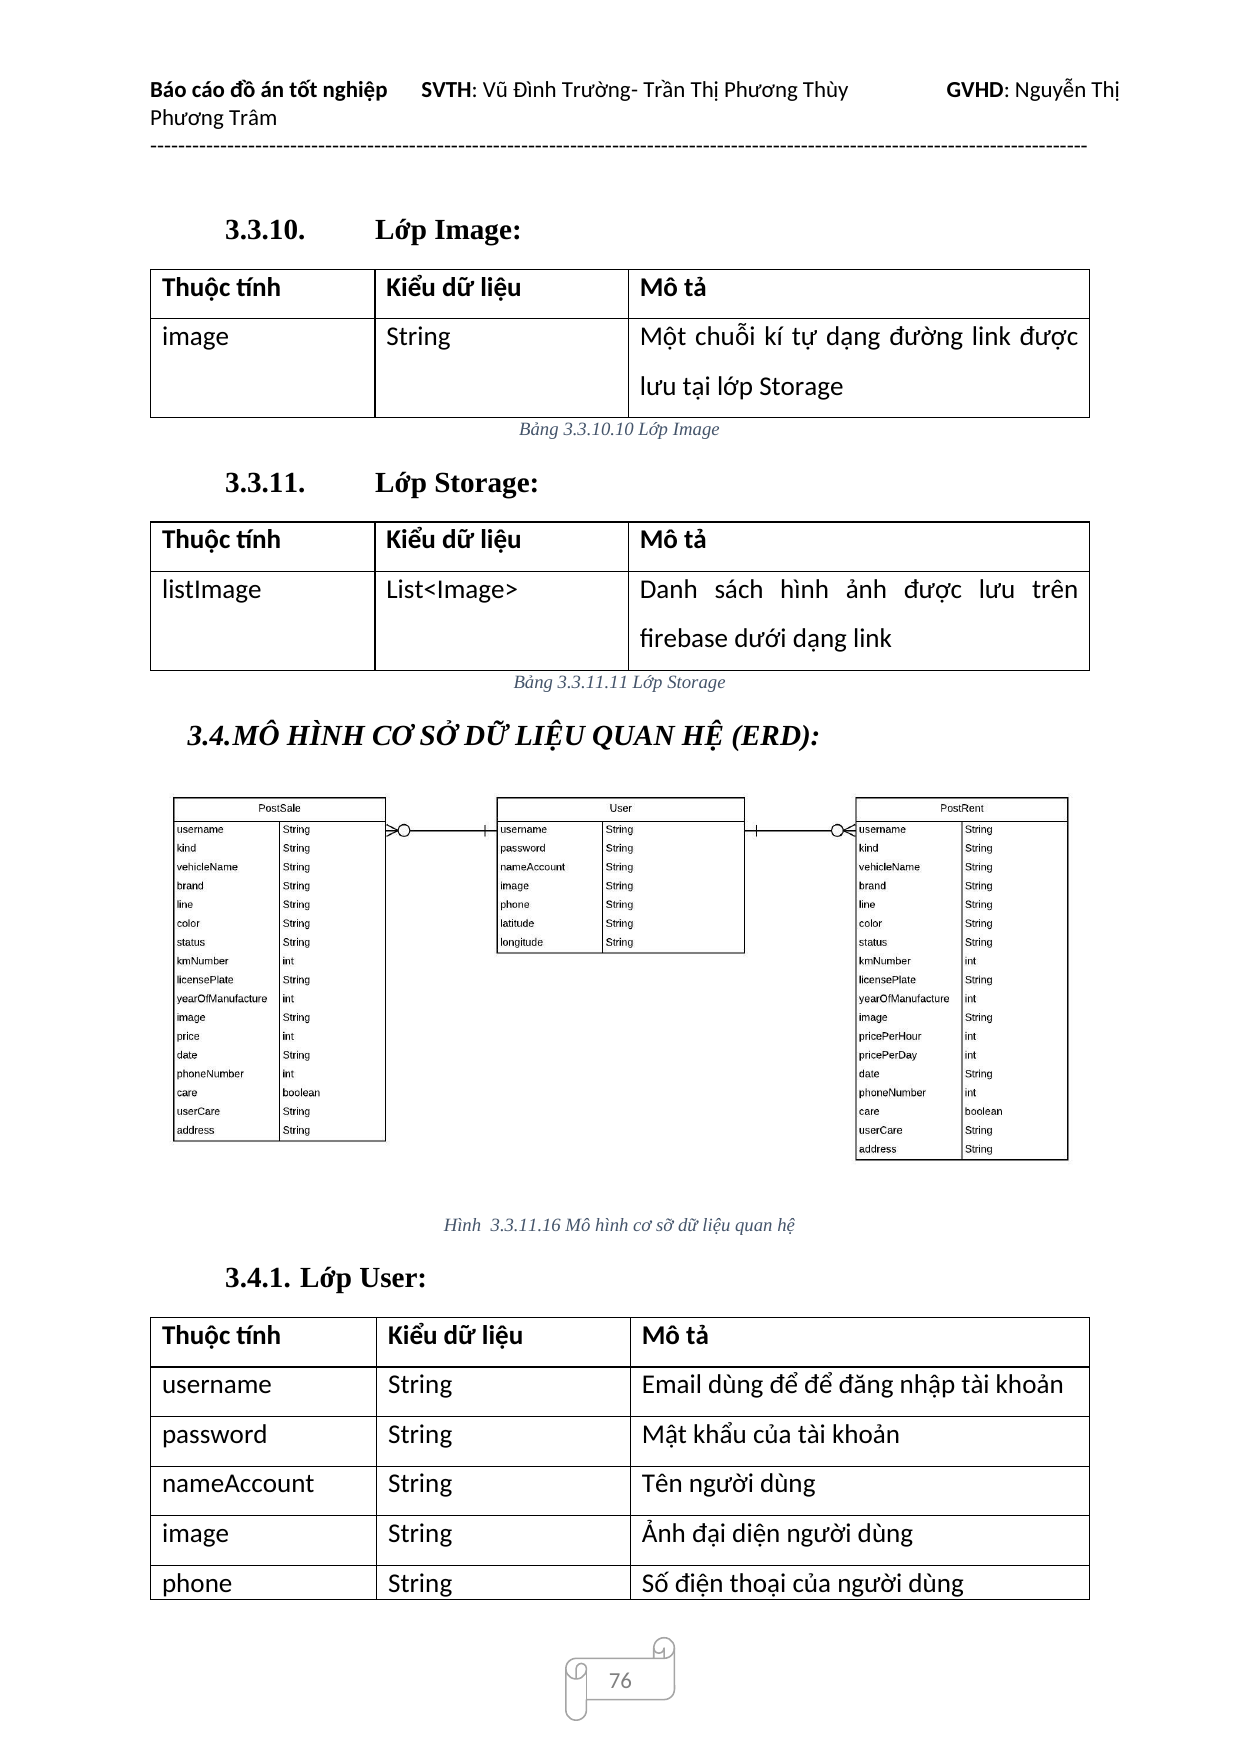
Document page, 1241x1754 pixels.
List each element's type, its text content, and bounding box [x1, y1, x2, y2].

table_cell String [377, 1566, 630, 1599]
table_cell password [151, 1417, 376, 1466]
table_cell listImage [151, 572, 374, 670]
subtitle Lớp Storage: [225, 465, 1090, 498]
picture [150, 774, 1091, 1183]
table_cell String [377, 1417, 630, 1466]
table_cell String [377, 1467, 630, 1515]
table_header Mô tả [629, 523, 1089, 571]
table_cell String [377, 1516, 630, 1565]
table_header Thuộc tính [151, 270, 374, 318]
table_cell Một chuỗi kí tự dạng đường link được lưu tại lớp Storage [629, 319, 1089, 417]
subtitle MÔ HÌNH CƠ SỞ DỮ LIỆU QUAN HỆ (ERD): [187, 718, 1090, 751]
table_header Kiểu dữ liệu [376, 523, 628, 571]
table_cell String [377, 1368, 630, 1416]
table_cell List<Image> [376, 572, 628, 670]
table_cell Ảnh đại diện người dùng [631, 1516, 1089, 1565]
table_header Thuộc tính [151, 523, 374, 571]
subtitle Lớp Image: [225, 212, 1090, 246]
table_cell Mật khẩu của tài khoản [631, 1417, 1089, 1466]
table_header Kiểu dữ liệu [376, 270, 628, 318]
table_cell image [151, 319, 374, 417]
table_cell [631, 1566, 1089, 1599]
table_cell nameAccount [151, 1467, 376, 1515]
subtitle Lớp User: [225, 1260, 1090, 1294]
table_cell Danh sách hình ảnh được lưu trên firebase dưới dạng link [629, 572, 1089, 670]
table_header Mô tả [629, 270, 1089, 318]
table_cell Tên người dùng [631, 1467, 1089, 1515]
table_cell Email dùng để để đăng nhập tài khoản [631, 1368, 1089, 1416]
table_cell phone [151, 1566, 376, 1599]
table_cell String [376, 319, 628, 417]
table_cell username [151, 1368, 376, 1416]
table_header Thuộc tính [151, 1318, 376, 1366]
table_cell image [151, 1516, 376, 1565]
table_header Mô tả [631, 1318, 1089, 1366]
table_header Kiểu dữ liệu [377, 1318, 630, 1366]
